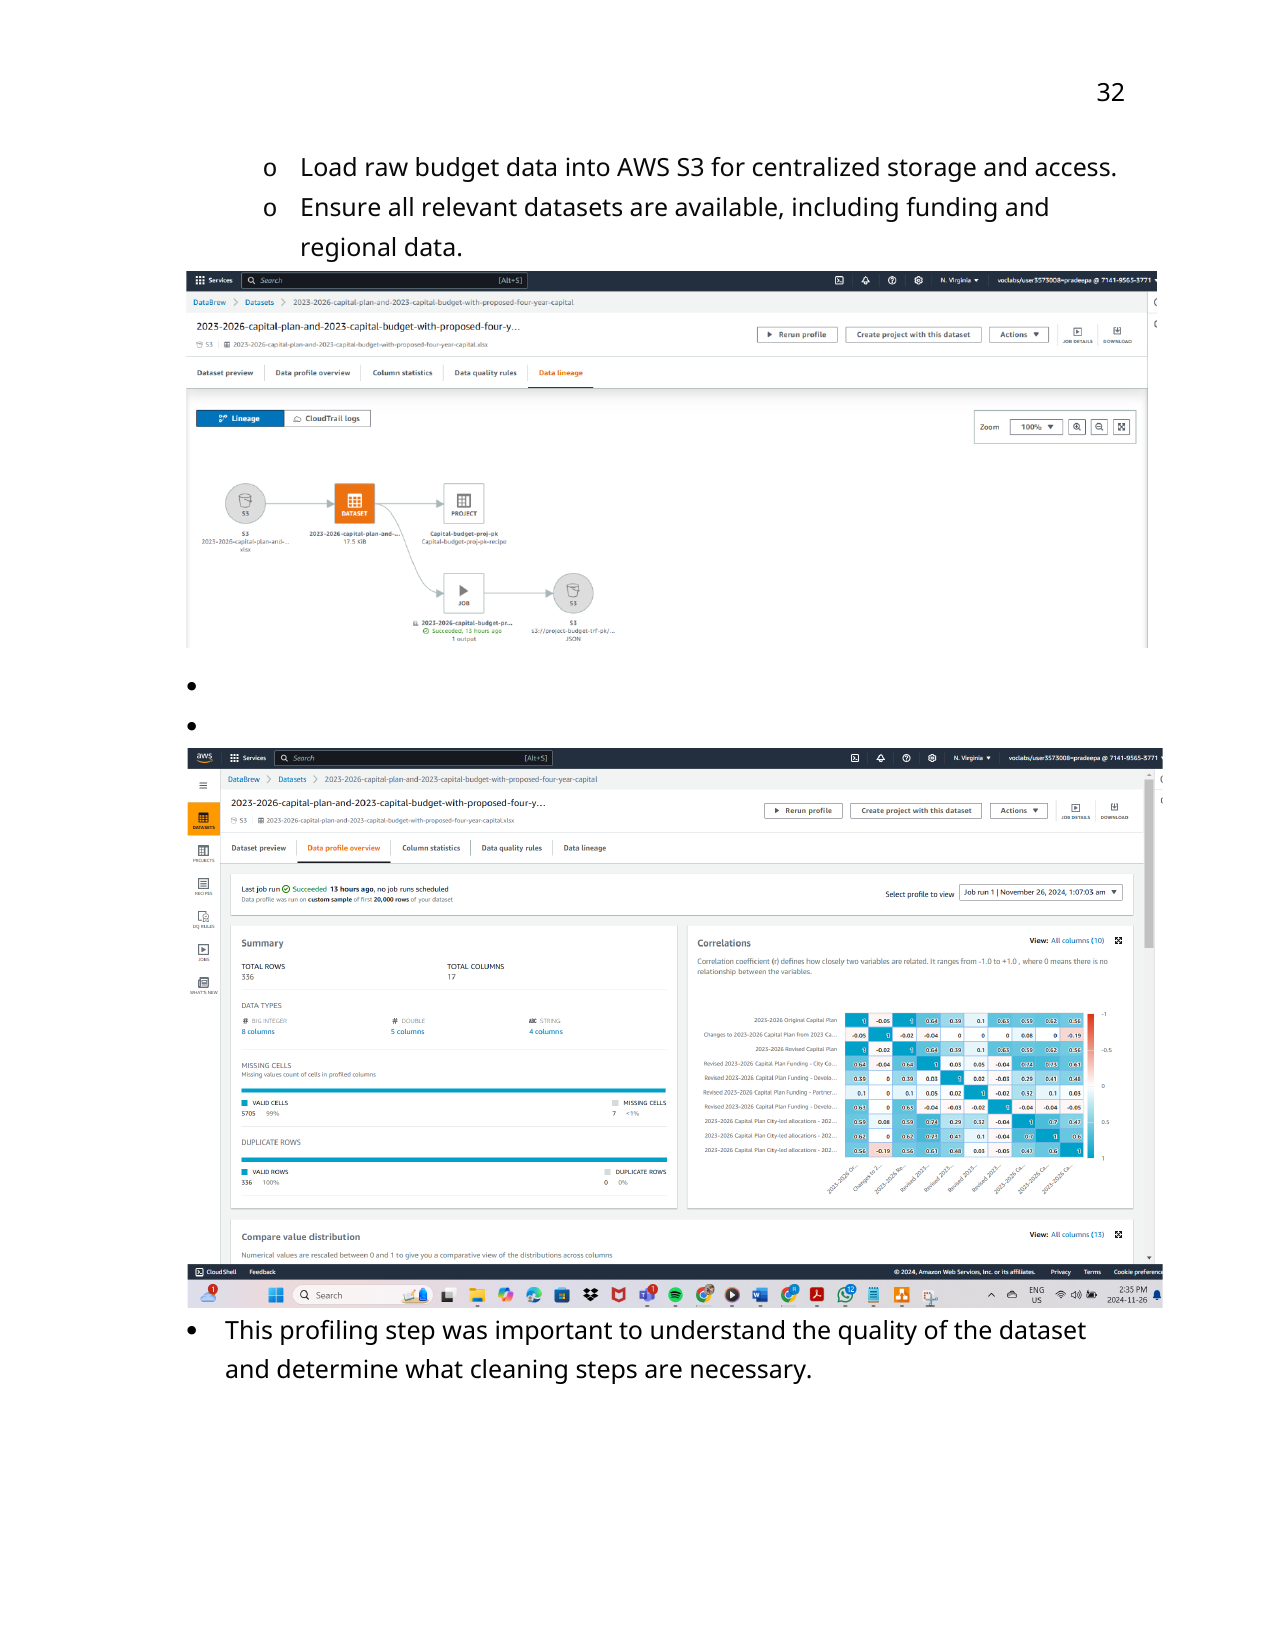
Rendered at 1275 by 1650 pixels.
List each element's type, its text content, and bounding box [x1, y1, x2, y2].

list This profiling step was important to understand the quality of the dataset and determine what cleaning steps are necessary. [187, 1313, 1125, 1386]
picture [187, 748, 1163, 1308]
list Load raw budget data into AWS S3 for centralized storage and access. [262, 150, 1125, 184]
list Ensure all relevant datasets are available, including funding and regional data. [262, 190, 1125, 263]
picture [185, 271, 1157, 647]
